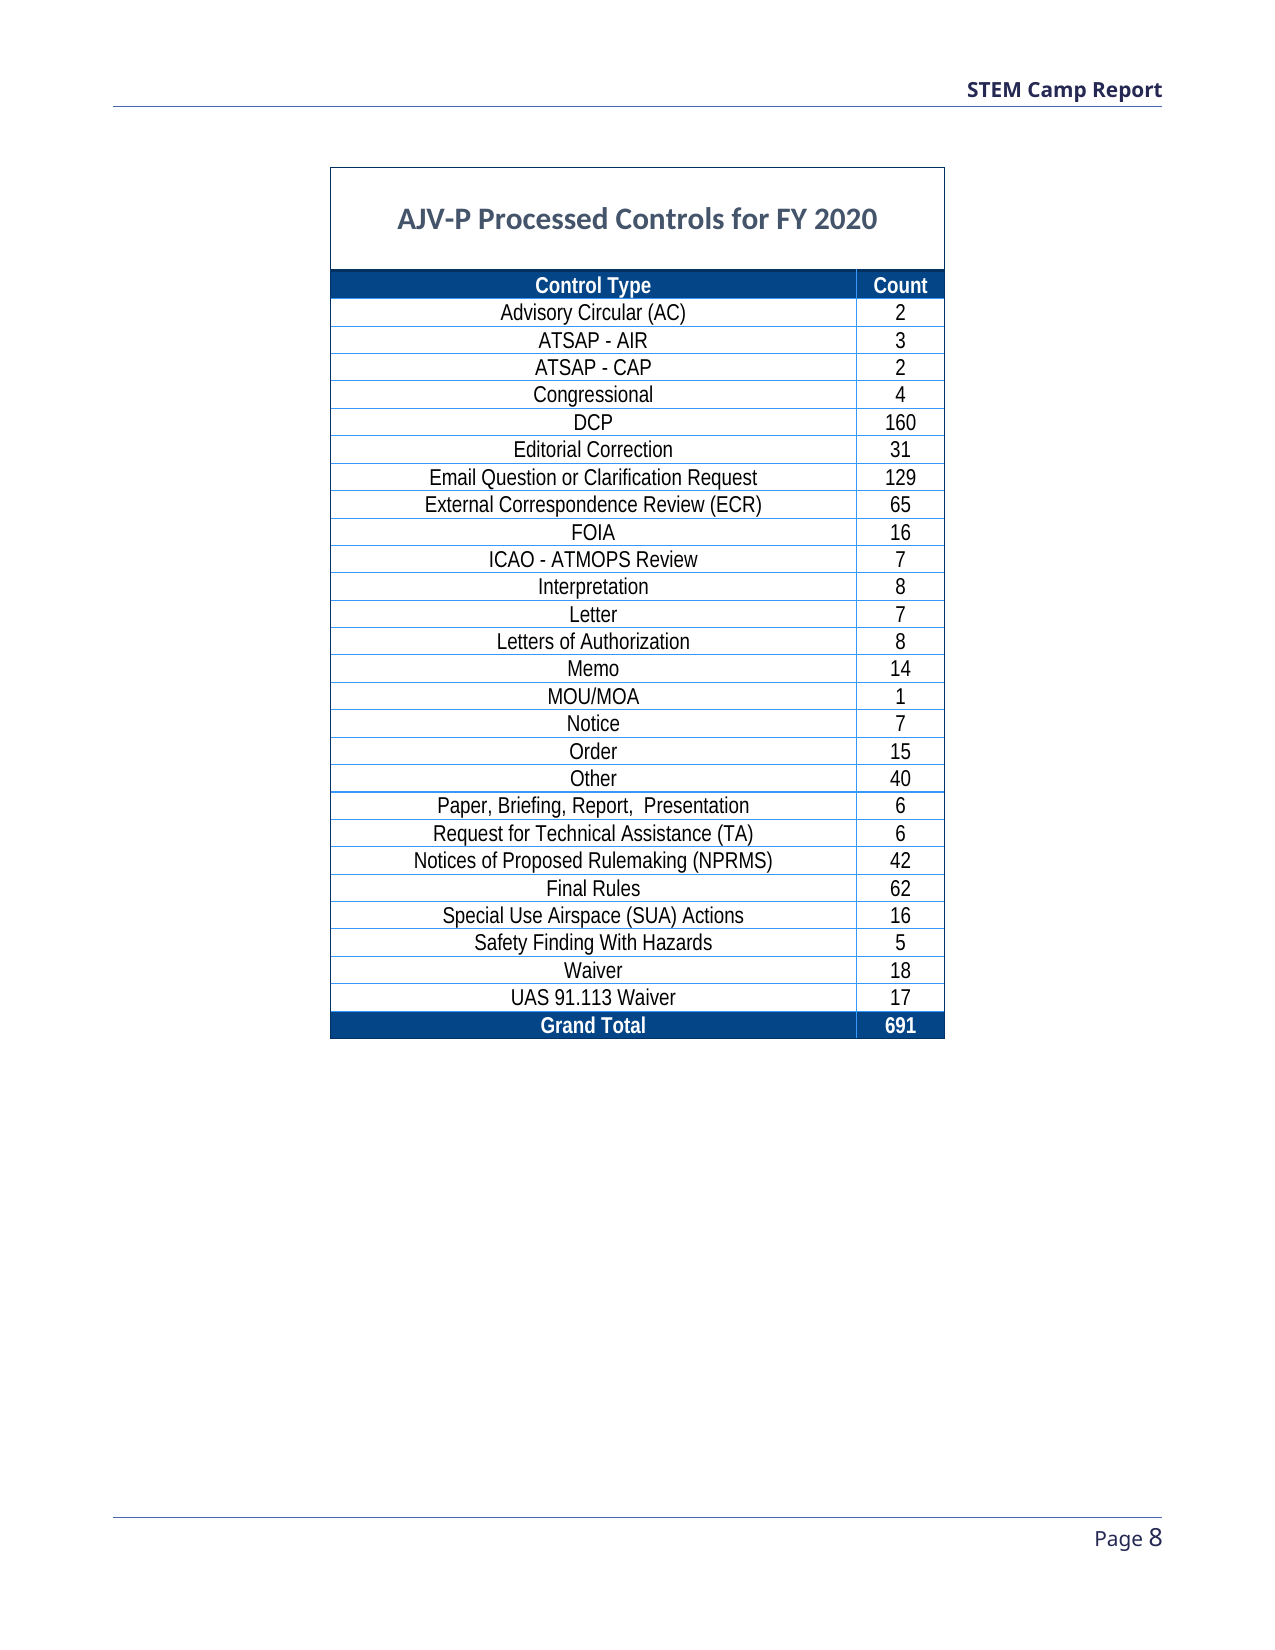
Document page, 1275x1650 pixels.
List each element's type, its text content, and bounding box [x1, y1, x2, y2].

table_cell 17 [857, 984, 944, 1011]
table_cell Waiver [331, 957, 856, 983]
table_cell 4 [857, 381, 944, 408]
table_cell 18 [857, 957, 944, 983]
table_cell 62 [857, 875, 944, 901]
table_cell Request for Technical Assistance (TA) [331, 820, 856, 846]
table_header AJV-P Processed Controls for FY 2020 [331, 168, 944, 269]
table_cell 6 [857, 820, 944, 846]
table_cell Congressional [331, 381, 856, 408]
table_cell Letter [331, 601, 856, 627]
table_cell MOU/MOA [331, 683, 856, 709]
table_cell Special Use Airspace (SUA) Actions [331, 902, 856, 928]
table_cell 129 [857, 464, 944, 490]
table_cell Interpretation [331, 573, 856, 599]
table_cell 691 [857, 1012, 944, 1038]
table_cell ATSAP - AIR [331, 327, 856, 353]
table_cell Editorial Correction [331, 436, 856, 463]
table_cell UAS 91.113 Waiver [331, 984, 856, 1011]
table_cell Notices of Proposed Rulemaking (NPRMS) [331, 847, 856, 873]
table_cell ATSAP - CAP [331, 354, 856, 380]
table_cell Other [331, 765, 856, 791]
table_cell FOIA [331, 519, 856, 545]
table_cell 8 [857, 573, 944, 599]
table_cell External Correspondence Review (ECR) [331, 491, 856, 517]
table_cell 40 [857, 765, 944, 791]
table_cell 15 [857, 738, 944, 764]
table_cell 31 [857, 436, 944, 463]
table_cell 42 [857, 847, 944, 873]
table_cell 16 [857, 902, 944, 928]
table_cell 2 [857, 299, 944, 326]
table_cell 160 [857, 409, 944, 435]
table_cell Safety Finding With Hazards [331, 929, 856, 956]
table_cell ICAO - ATMOPS Review [331, 546, 856, 572]
table_cell Order [331, 738, 856, 764]
table_cell Memo [331, 655, 856, 682]
table_cell Email Question or Clarification Request [331, 464, 856, 490]
table_cell 65 [857, 491, 944, 517]
table_cell Grand Total [331, 1012, 856, 1038]
table_cell 8 [857, 628, 944, 654]
table_cell 6 [857, 793, 944, 819]
table_cell 2 [857, 354, 944, 380]
table_cell 16 [857, 519, 944, 545]
table_cell Advisory Circular (AC) [331, 299, 856, 326]
table_cell Control Type [331, 272, 856, 298]
table_cell 5 [857, 929, 944, 956]
table_cell 7 [857, 546, 944, 572]
table_cell Paper, Briefing, Report, Presentation [331, 793, 856, 819]
table_cell Count [857, 272, 944, 298]
table_cell DCP [331, 409, 856, 435]
table_cell Notice [331, 710, 856, 737]
table_cell 3 [857, 327, 944, 353]
table_cell 7 [857, 710, 944, 737]
table_cell 7 [857, 601, 944, 627]
table_cell Final Rules [331, 875, 856, 901]
table_cell 1 [857, 683, 944, 709]
table_cell 14 [857, 655, 944, 682]
table_cell Letters of Authorization [331, 628, 856, 654]
